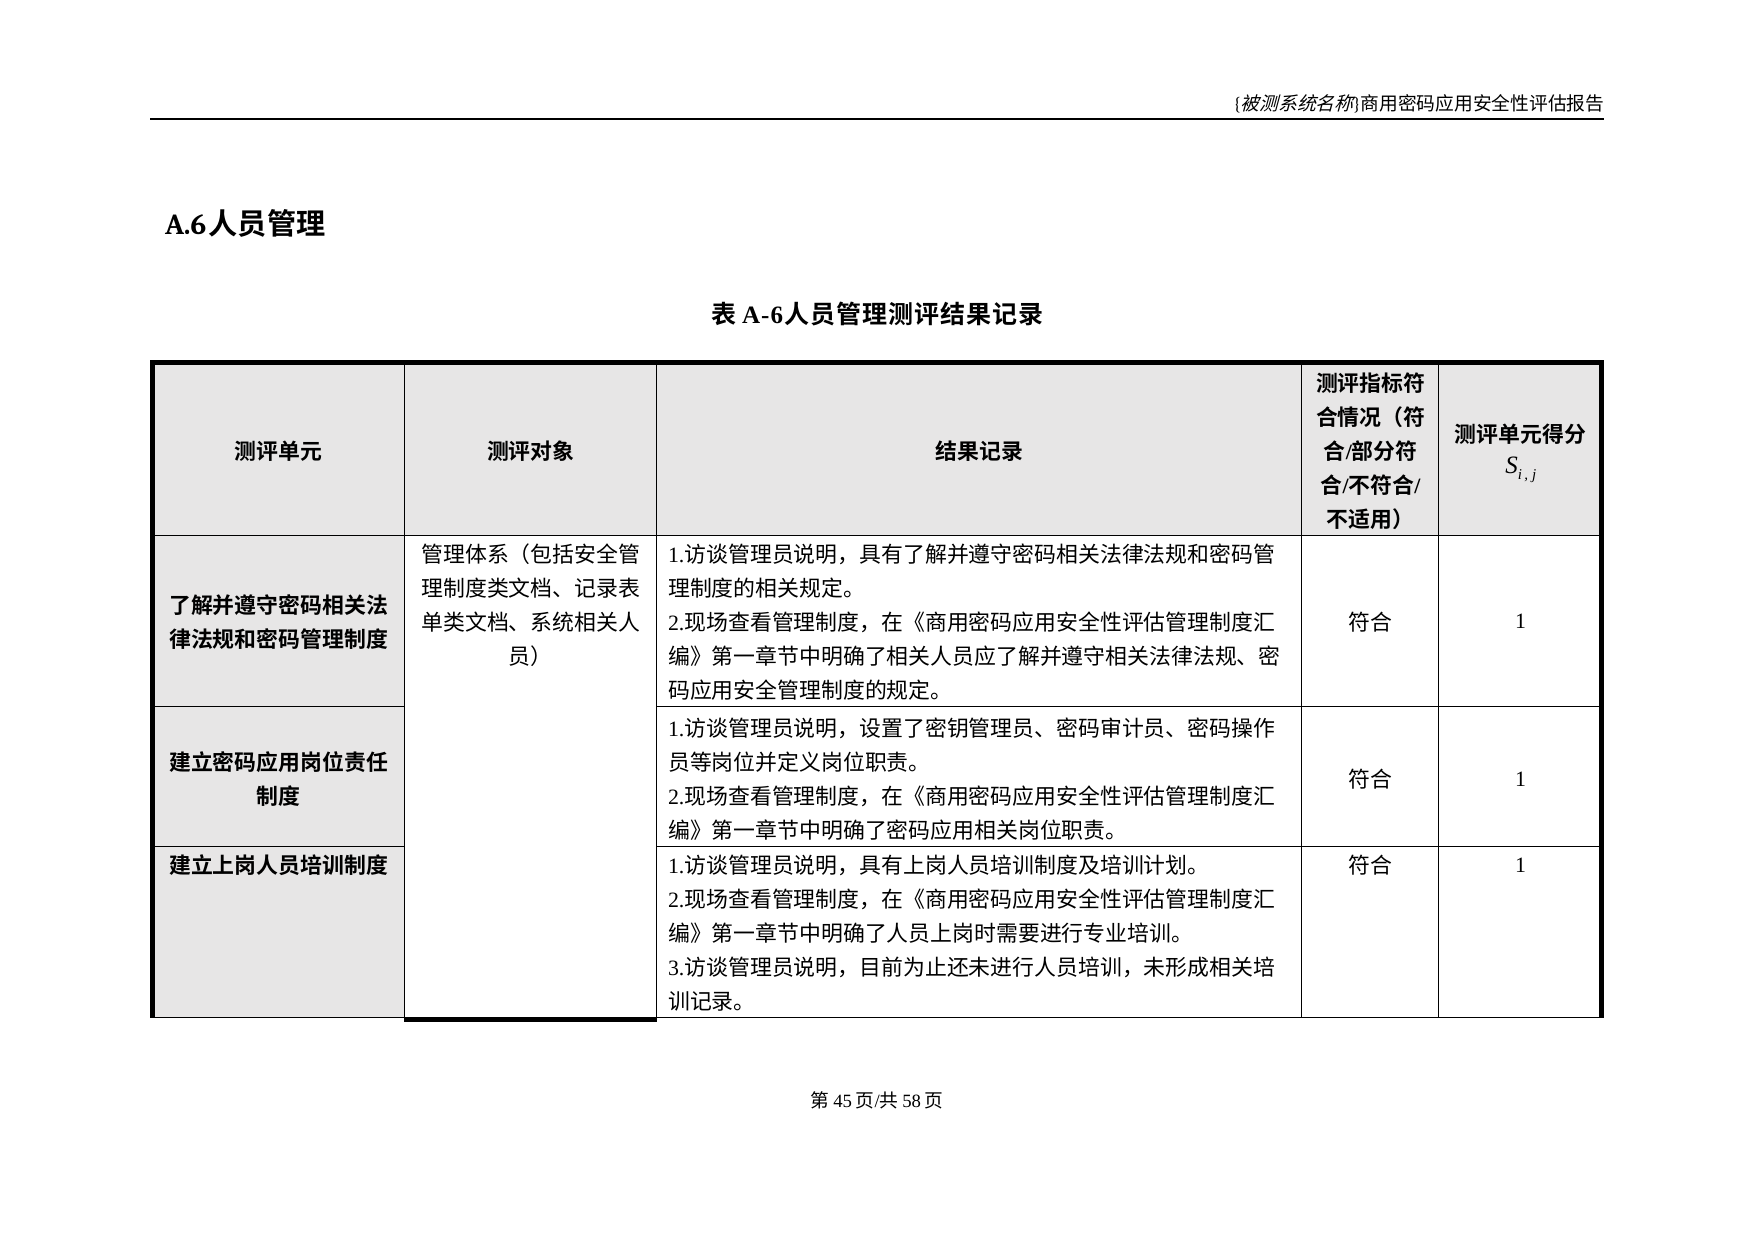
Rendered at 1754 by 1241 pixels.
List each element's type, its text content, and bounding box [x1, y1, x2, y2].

table_cell 管理体系（包括安全管理制度类文档、记录表单类文档、系统相关人员） [405, 536, 656, 1017]
table_cell 建立上岗人员培训制度 [155, 847, 404, 1017]
table_header 测评单元得分 [1439, 365, 1599, 535]
table_header 结果记录 [657, 365, 1301, 535]
table_cell 1 [1439, 707, 1599, 846]
table_cell 符合 [1302, 707, 1438, 846]
subtitle 人员管理 [165, 187, 1604, 255]
table_cell 符合 [1302, 847, 1438, 1017]
text 表A-6人员管理测评结果记录 [150, 279, 1604, 347]
table_cell 1.访谈管理员说明，具有了解并遵守密码相关法律法规和密码管理制度的相关规定。 2.现场查看管理制度，在《商用密码应用安全性评估管理制度汇编》第一章节中明确了相关人员应了解并遵守相关法律法规、密码应用安全管理制度的规定。 [657, 536, 1301, 706]
table_cell 符合 [1302, 536, 1438, 706]
table_cell 了解并遵守密码相关法律法规和密码管理制度 [155, 536, 404, 706]
table_header 测评指标符合情况（符合/部分符合/不符合/不适用） [1302, 365, 1438, 535]
table_cell 1 [1439, 847, 1599, 1017]
table_cell 1.访谈管理员说明，具有上岗人员培训制度及培训计划。 2.现场查看管理制度，在《商用密码应用安全性评估管理制度汇编》第一章节中明确了人员上岗时需要进行专业培训。 3.访谈管理员说明，目前为止还未进行人员培训，未形成相关培训记录。 [657, 847, 1301, 1017]
table_header 测评单元 [155, 365, 404, 535]
table_cell 建立密码应用岗位责任制度 [155, 707, 404, 846]
table_header 测评对象 [405, 365, 656, 535]
table_cell 1.访谈管理员说明，设置了密钥管理员、密码审计员、密码操作员等岗位并定义岗位职责。 2.现场查看管理制度，在《商用密码应用安全性评估管理制度汇编》第一章节中明确了密码应用相关岗位职责。 [657, 707, 1301, 846]
table_cell 1 [1439, 536, 1599, 706]
